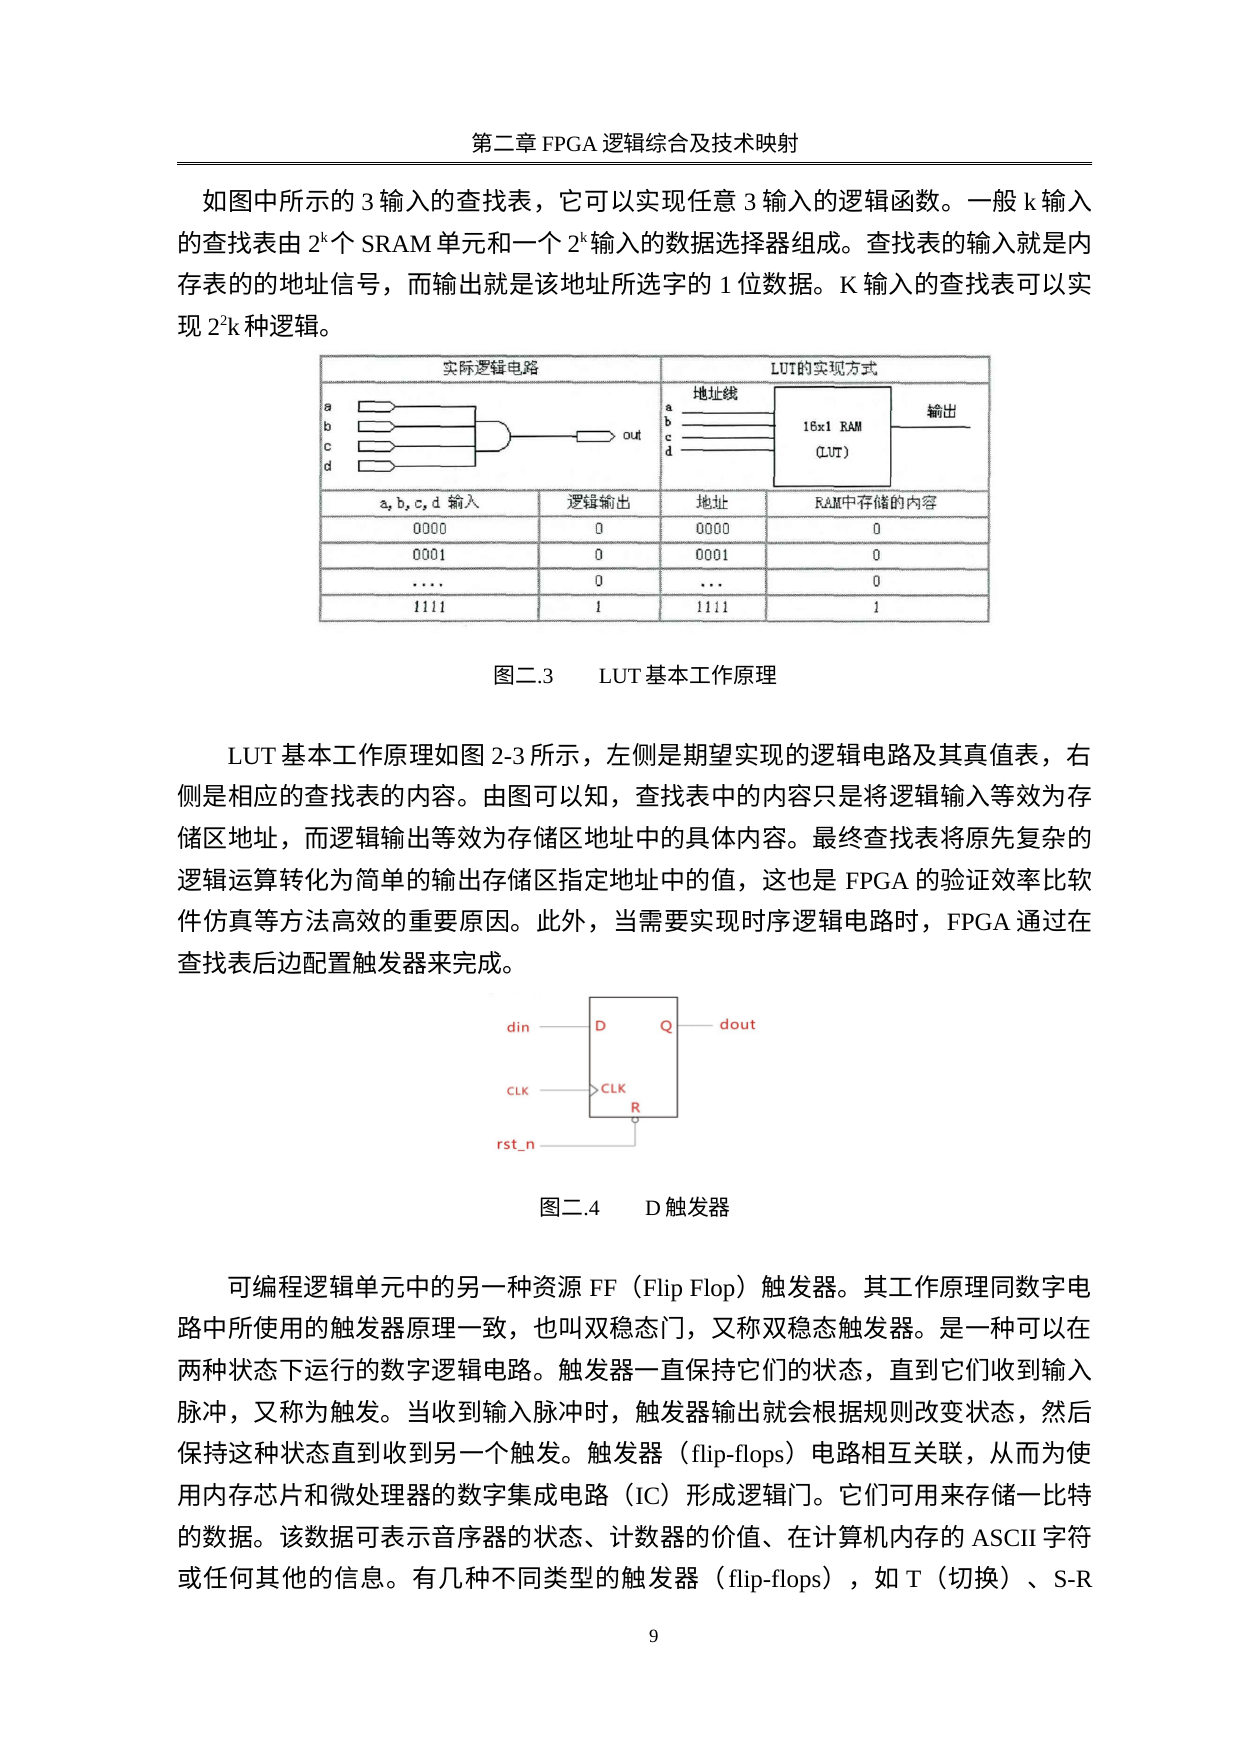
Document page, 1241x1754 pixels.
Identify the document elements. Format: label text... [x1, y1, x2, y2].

picture [314, 349, 998, 634]
text LUT基本工作原理如图2-3所示，左侧是期望实现的逻辑电路及其真值表，右侧是相应的查找表的内容。由图可以知，查找表中的内容只是将逻辑输入等效为存储区地址，而逻辑输出等效为存储区地址中的具体内容。最终查找表将原先复杂的逻辑运算转化为简单的输出存储区指定地址中的值，这也是 FPGA 的验证效率比软件仿真等方法高效的重要原因。此外，当需要实现时序逻辑电路时，FPGA通过在查找表后边配置触发器来完成。 [177, 731, 1092, 981]
text 如图中所示的3输入的查找表，它可以实现任意3输入的逻辑函数。一般k输入的查找表由2k个SRAM单元和一个2k输入的数据选择器组成。查找表的输入就是内存表的的地址信号，而输出就是该地址所选字的1位数据。K输入的查找表可以实现22k种逻辑。 [177, 177, 1092, 344]
picture [486, 993, 774, 1165]
text D触发器 [177, 993, 1092, 1222]
